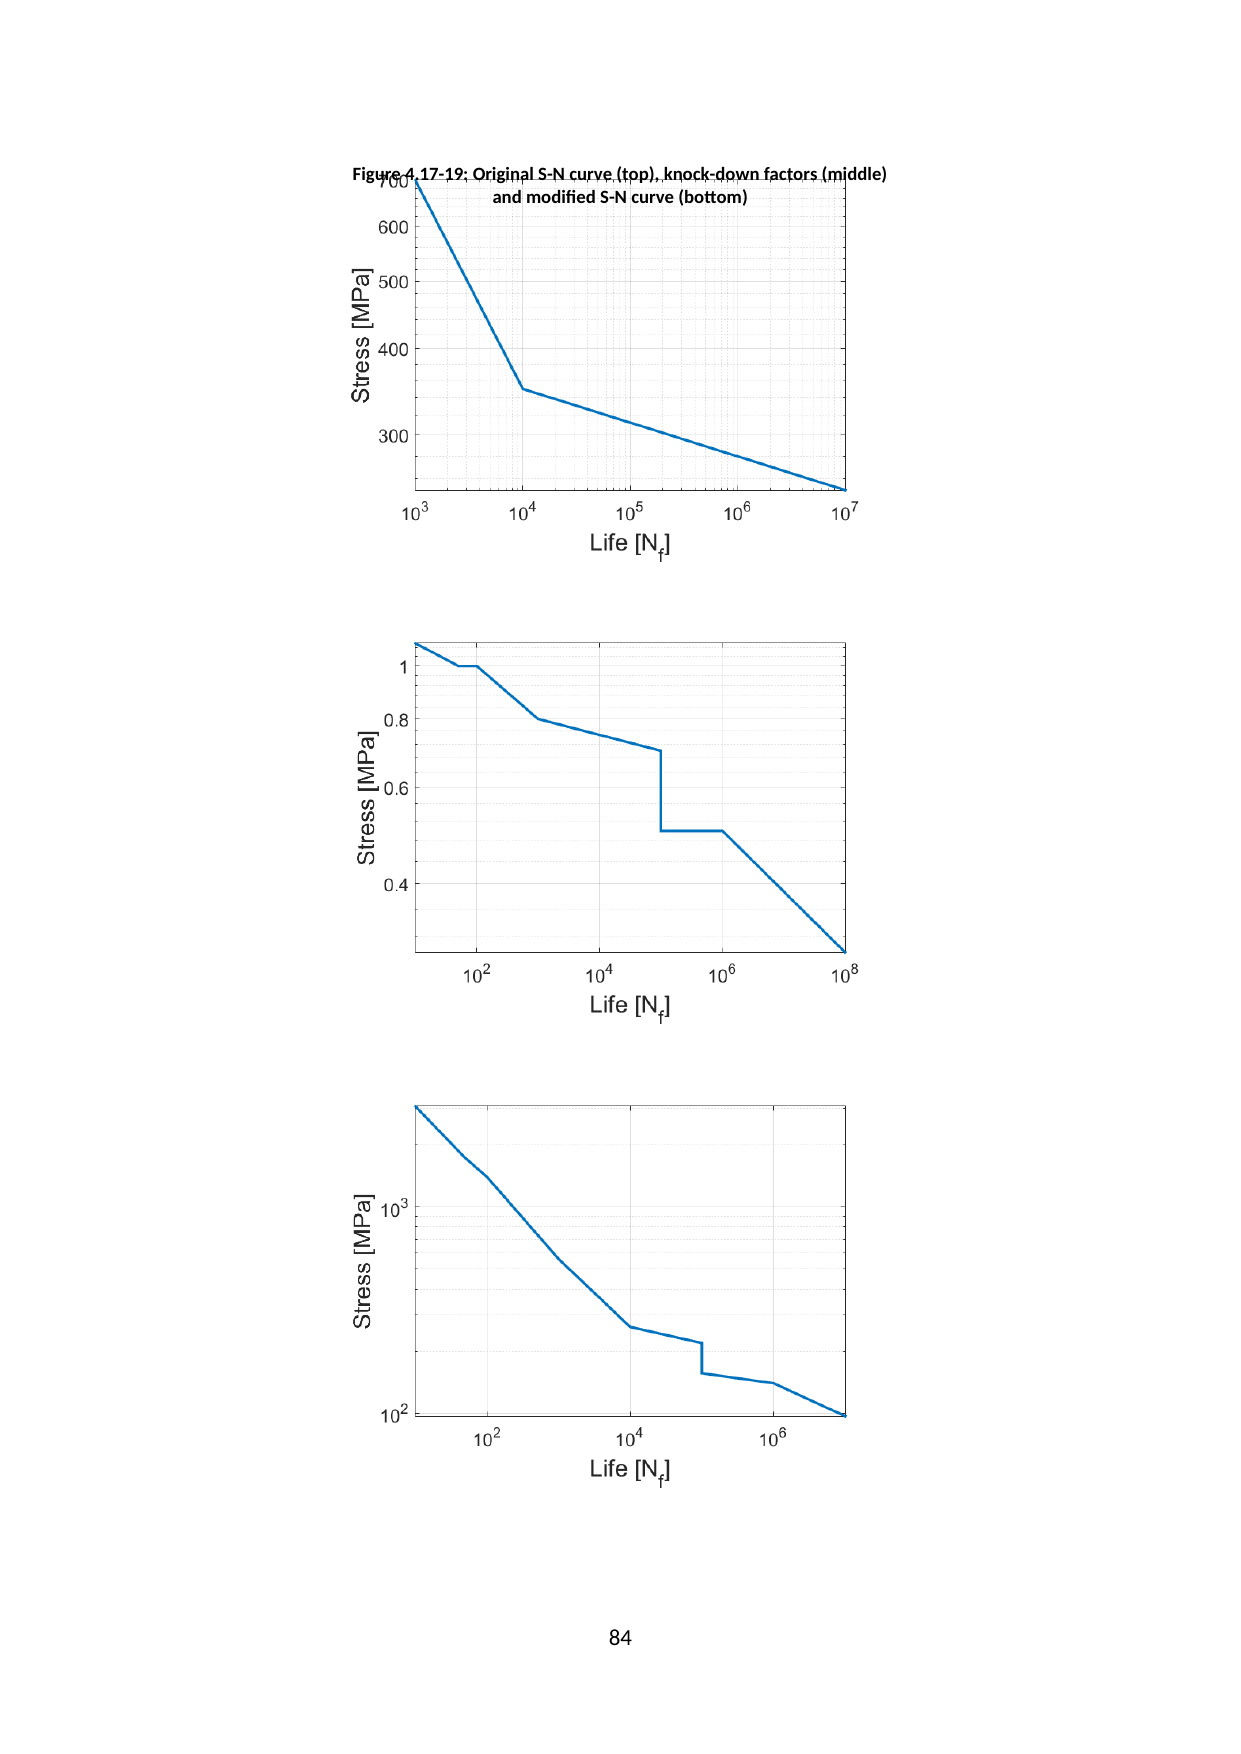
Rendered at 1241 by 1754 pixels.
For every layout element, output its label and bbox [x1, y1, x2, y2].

picture [343, 149, 897, 566]
picture [343, 612, 897, 1028]
picture [343, 1075, 897, 1492]
